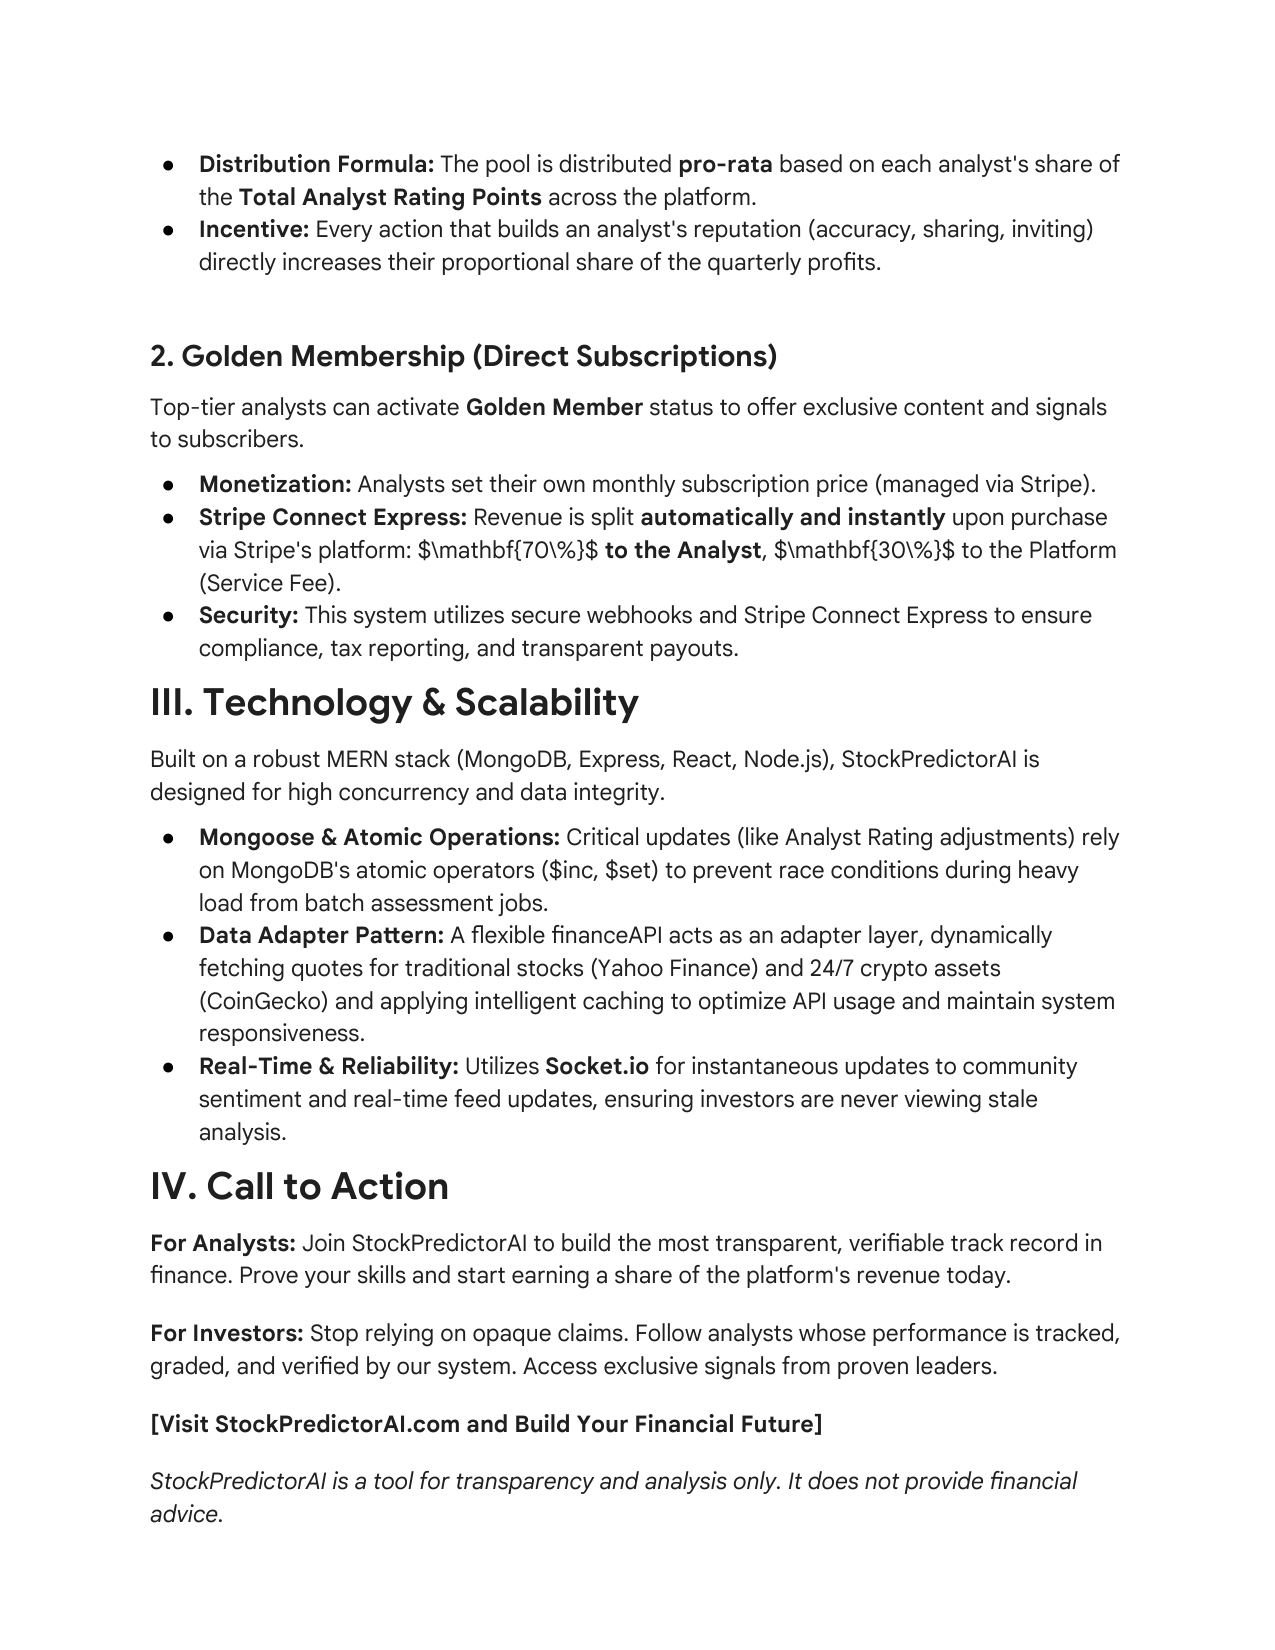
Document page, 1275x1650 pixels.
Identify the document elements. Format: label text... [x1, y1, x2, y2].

text [Visit StockPredictorAI.com and Build Your Financial Future] [150, 1410, 1125, 1438]
subtitle IV. Call to Action [150, 1163, 1125, 1210]
list Incentive: Every action that builds an analyst's reputation (accuracy, sharing, inviting) directly increases their proportional share of the quarterly profits. [161, 215, 1125, 277]
list Security: This system utilizes secure webhooks and Stripe Connect Express to ensure compliance, tax reporting, and transparent payouts. [161, 601, 1125, 663]
text Top-tier analysts can activate Golden Member status to offer exclusive content and signals to subscribers. [150, 393, 1125, 454]
text Built on a robust MERN stack (MongoDB, Express, React, Node.js), StockPredictorAI is designed for high concurrency and data integrity. [150, 745, 1125, 807]
list Stripe Connect Express: Revenue is split automatically and instantly upon purchase via Stripe's platform: $\mathbf{70\%}$ to the Analyst, $\mathbf{30\%}$ to the Platform (Service Fee). [161, 503, 1125, 597]
text StockPredictorAI is a tool for transparency and analysis only. It does not provide financial advice. [150, 1467, 1125, 1529]
list Mongoose & Atomic Operations: Critical updates (like Analyst Rating adjustments) rely on MongoDB's atomic operators ($inc, $set) to prevent race conditions during heavy load from batch assessment jobs. [161, 823, 1125, 917]
list Data Adapter Pattern: A flexible financeAPI acts as an adapter layer, dynamically fetching quotes for traditional stocks (Yahoo Finance) and 24/7 crypto assets (CoinGecko) and applying intelligent caching to optimize API usage and maintain system responsiveness. [161, 921, 1125, 1048]
list Monetization: Analysts set their own monthly subscription price (managed via Stripe). [161, 471, 1125, 499]
list Real-Time & Reliability: Utilizes Socket.io for instantaneous updates to community sentiment and real-time feed updates, ensuring investors are never viewing stale analysis. [161, 1052, 1125, 1146]
subtitle 2. Golden Membership (Direct Subscriptions) [150, 338, 1125, 375]
text For Analysts: Join StockPredictorAI to build the most transparent, verifiable track record in finance. Prove your skills and start earning a share of the platform's revenue today. [150, 1229, 1125, 1290]
list Distribution Formula: The pool is distributed pro-rata based on each analyst's share of the Total Analyst Rating Points across the platform. [161, 150, 1125, 211]
subtitle III. Technology & Scalability [150, 679, 1125, 726]
text For Investors: Stop relying on opaque claims. Follow analysts whose performance is tracked, graded, and verified by our system. Access exclusive signals from proven leaders. [150, 1319, 1125, 1381]
